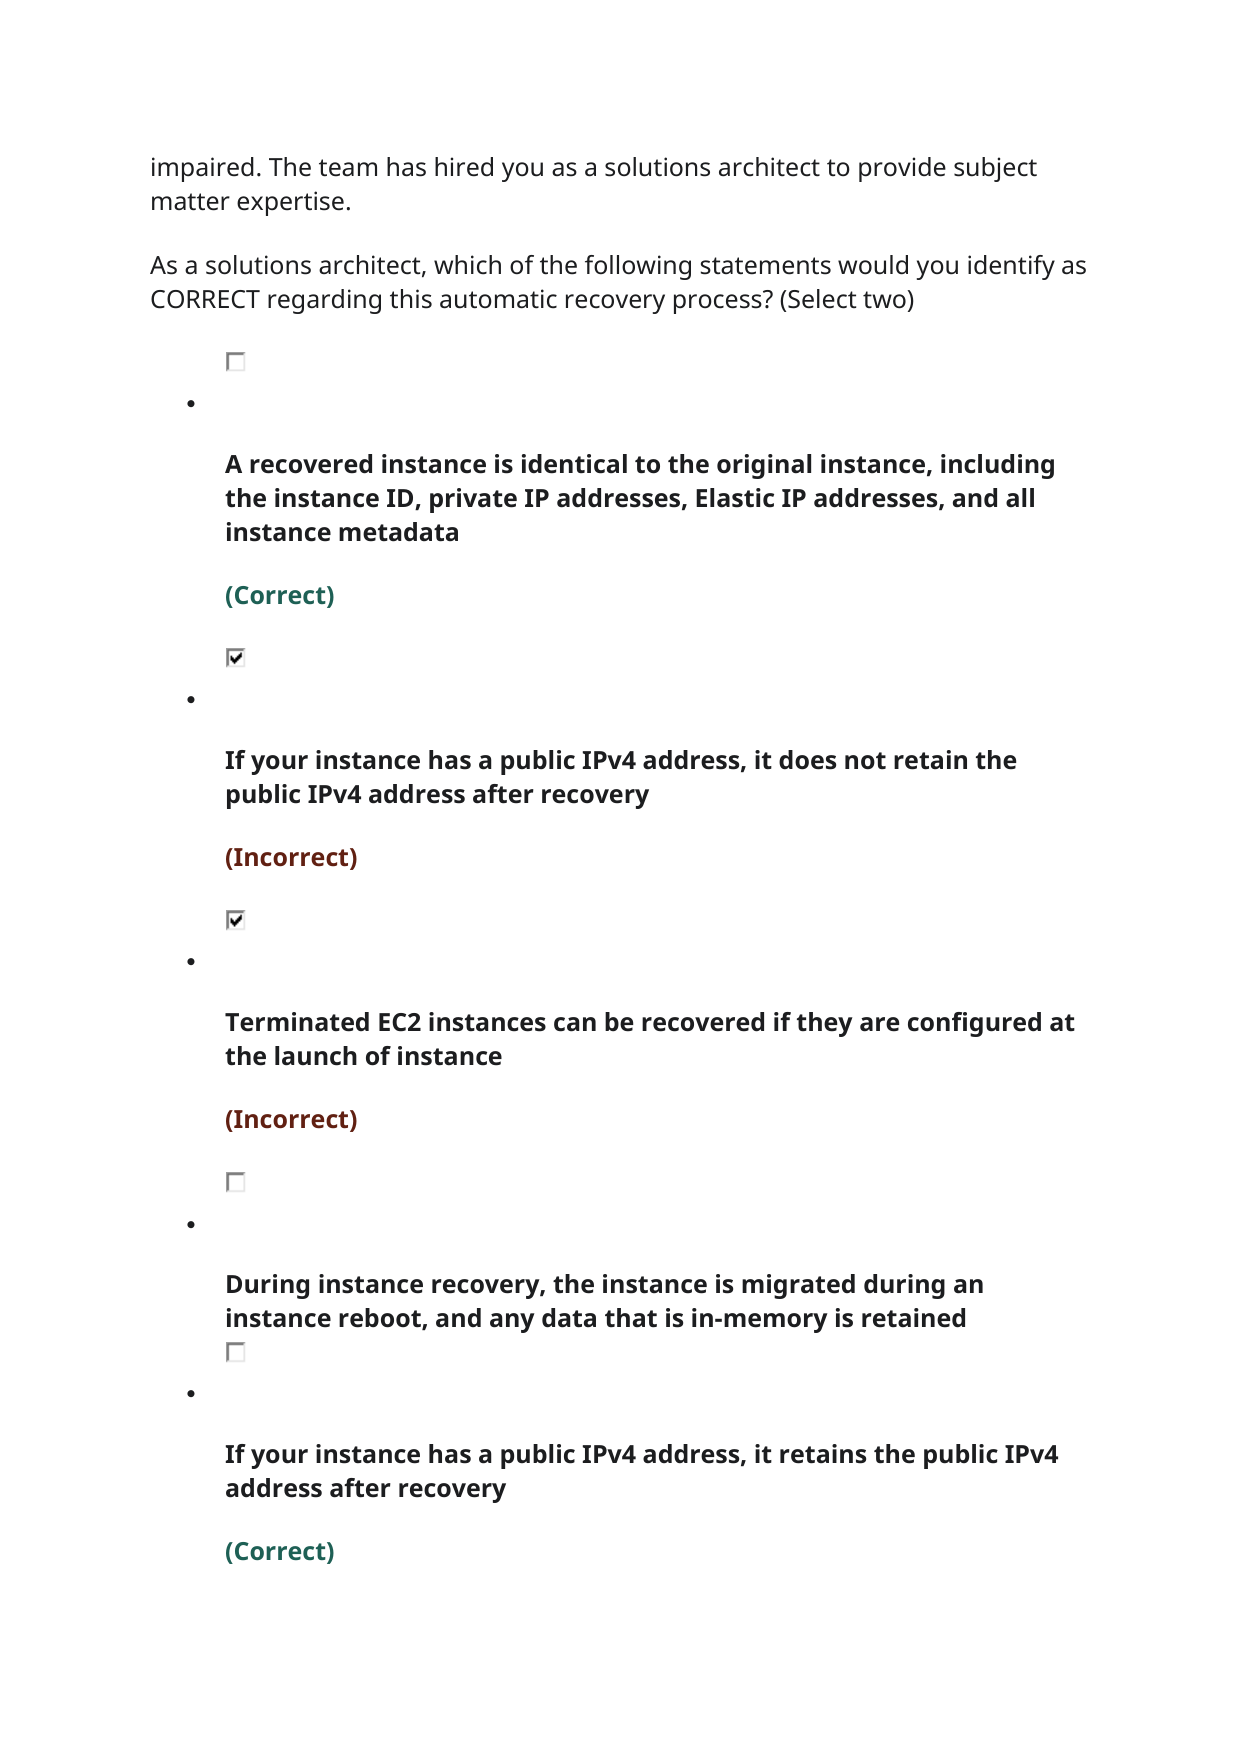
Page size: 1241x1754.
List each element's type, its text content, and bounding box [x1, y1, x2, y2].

text Terminated EC2 instances can be recovered if they are configured at the launch of instance [225, 1005, 1090, 1073]
text (Incorrect) [225, 840, 1090, 874]
text A recovered instance is identical to the original instance, including the instance ID, private IP addresses, Elastic IP addresses, and all instance metadata [225, 446, 1090, 548]
text (Correct) [225, 1534, 1090, 1568]
text (Correct) [225, 578, 1090, 612]
text As a solutions architect, which of the following statements would you identify as CORRECT regarding this automatic recovery process? (Select two) [150, 247, 1090, 315]
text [150, 150, 1090, 218]
text If your instance has a public IPv4 address, it retains the public IPv4 address after recovery [225, 1437, 1090, 1505]
text (Incorrect) [225, 1102, 1090, 1136]
text If your instance has a public IPv4 address, it does not retain the public IPv4 address after recovery [225, 742, 1090, 811]
text During instance recovery, the instance is migrated during an instance reboot, and any data that is in-memory is retained [225, 1267, 1090, 1335]
